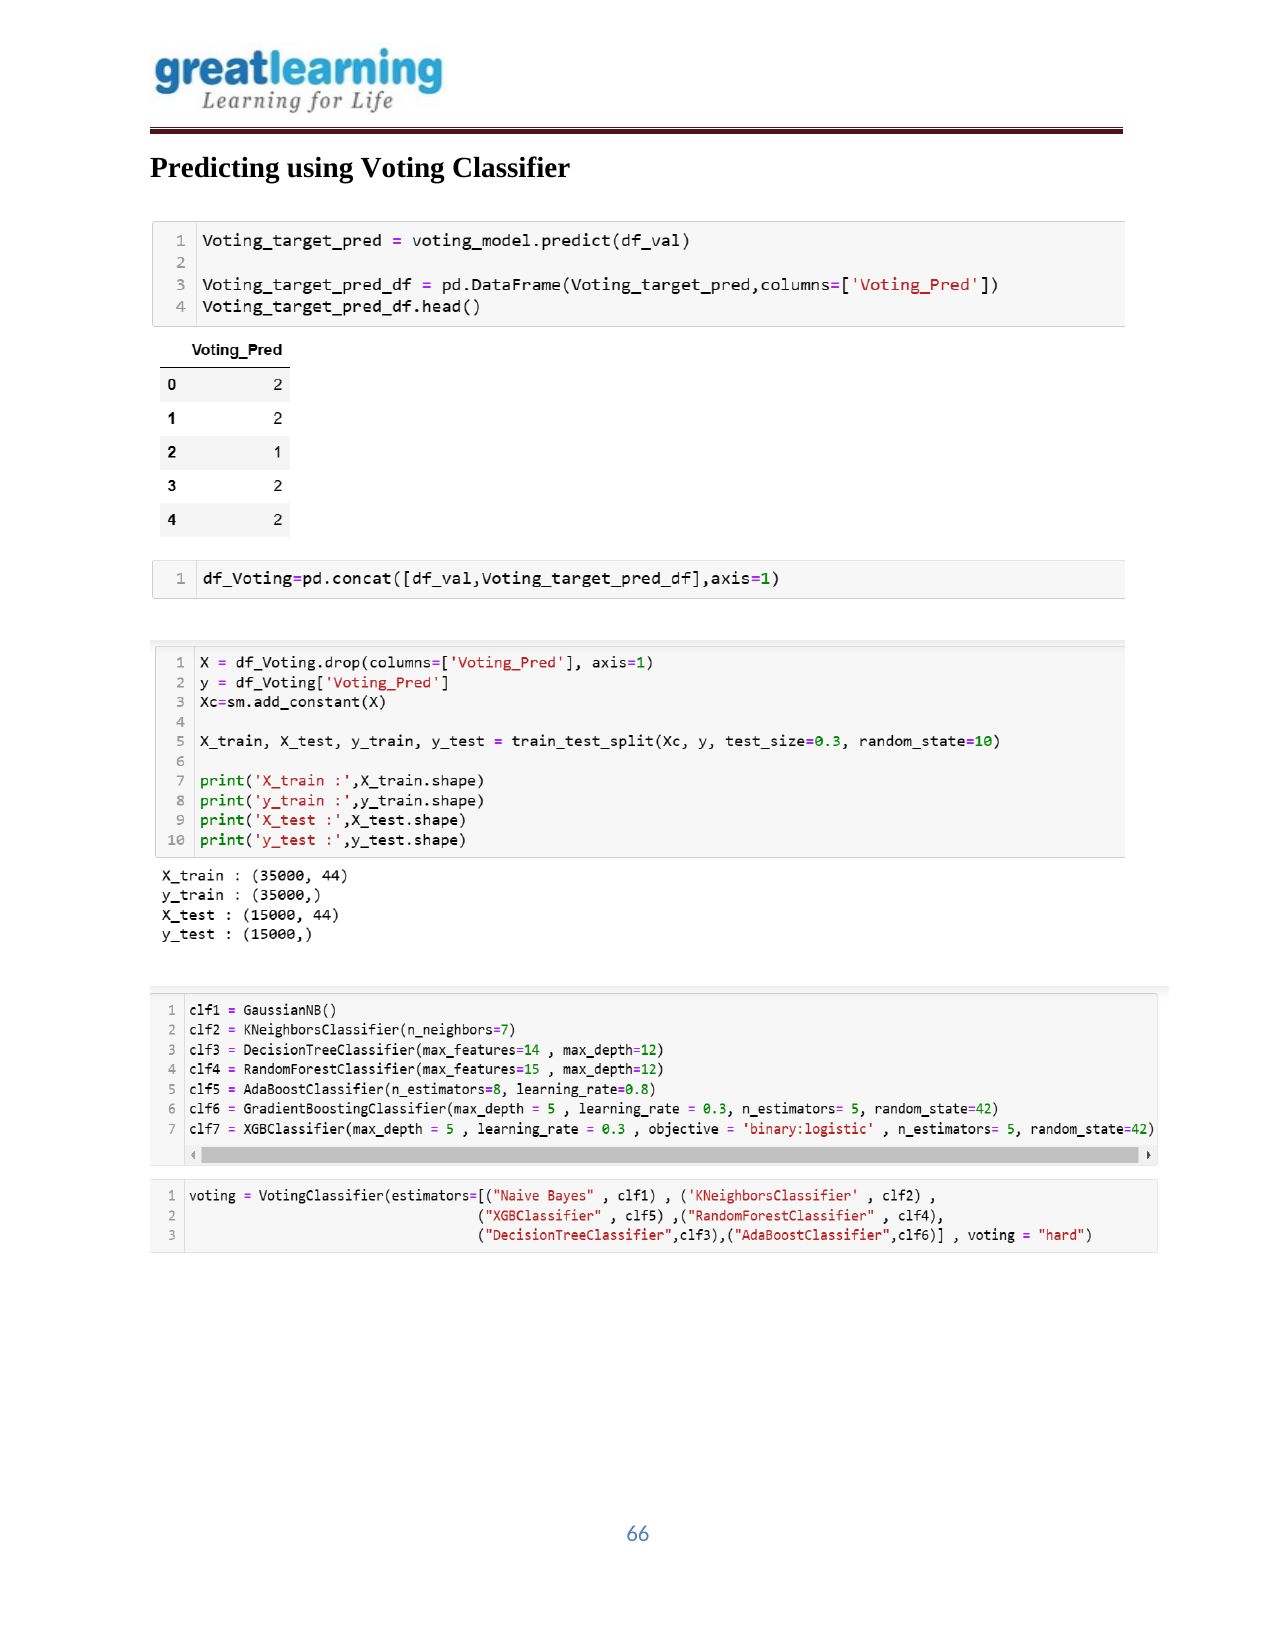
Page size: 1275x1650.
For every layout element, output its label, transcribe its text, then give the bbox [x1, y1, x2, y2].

picture [150, 43, 446, 115]
text Predicting using Voting Classifier [150, 150, 1125, 183]
picture [150, 212, 1125, 612]
picture [150, 986, 1169, 1259]
picture [150, 640, 1125, 958]
